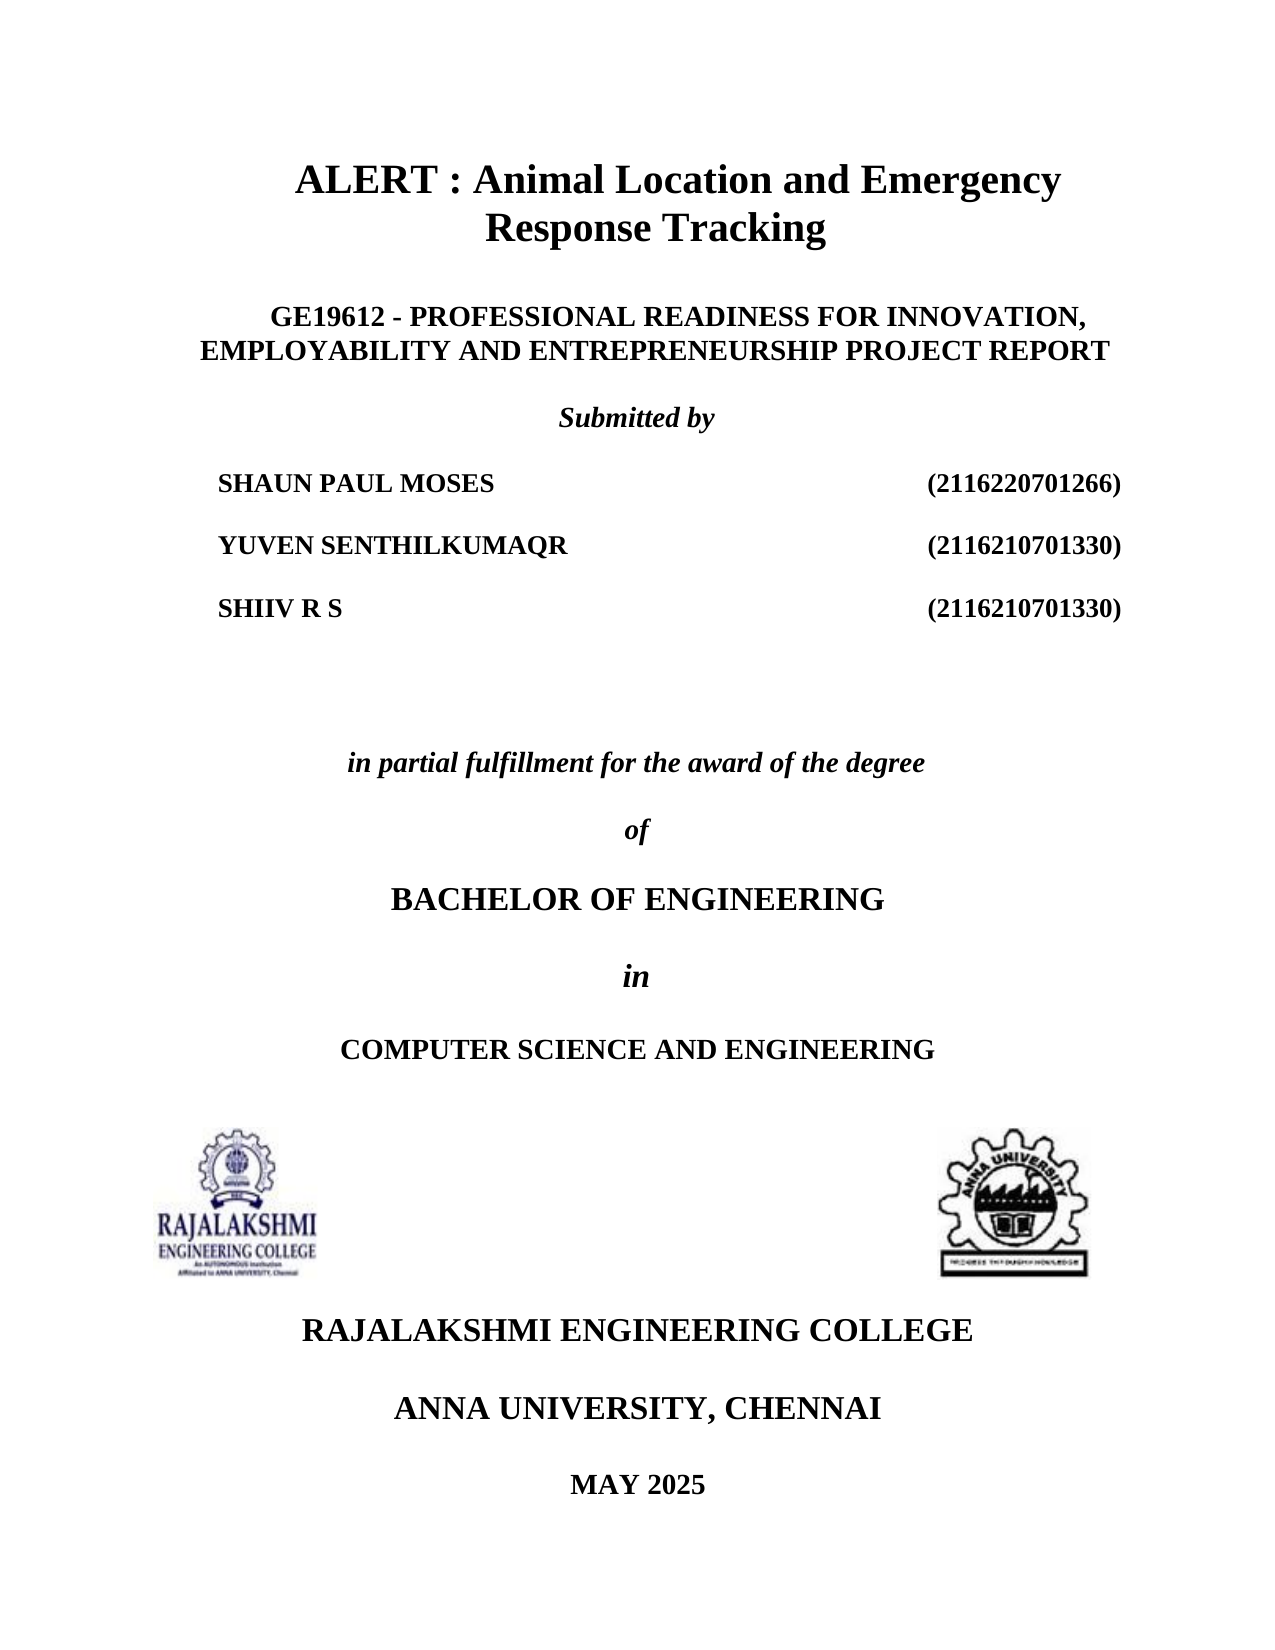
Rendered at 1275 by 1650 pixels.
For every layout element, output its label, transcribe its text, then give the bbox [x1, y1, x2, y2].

text ALERT : Animal Location and Emergency Response Tracking [163, 154, 1148, 250]
text YUVEN SENTHILKUMAQR (2116210701330) [218, 529, 1148, 561]
text GE19612 - PROFESSIONAL READINESS FOR INNOVATION, EMPLOYABILITY AND ENTREPRENEURSHIP PROJECT REPORT [163, 299, 1148, 366]
text Submitted by [341, 400, 934, 433]
subtitle MAY 2025 [341, 1467, 934, 1500]
text BACHELOR OF ENGINEERING [341, 879, 934, 917]
subtitle COMPUTER SCIENCE AND ENGINEERING [133, 1032, 1142, 1066]
text in [341, 956, 934, 994]
picture [937, 1127, 1092, 1280]
text SHAUN PAUL MOSES (2116220701266) [218, 467, 1148, 498]
picture [153, 1127, 318, 1280]
text SHIIV R S (2116210701330) [218, 592, 1148, 623]
text in partial fulfillment for the award of the degree of [341, 745, 934, 846]
text RAJALAKSHMI ENGINEERING COLLEGE ANNA UNIVERSITY, CHENNAI [257, 1156, 1018, 1427]
